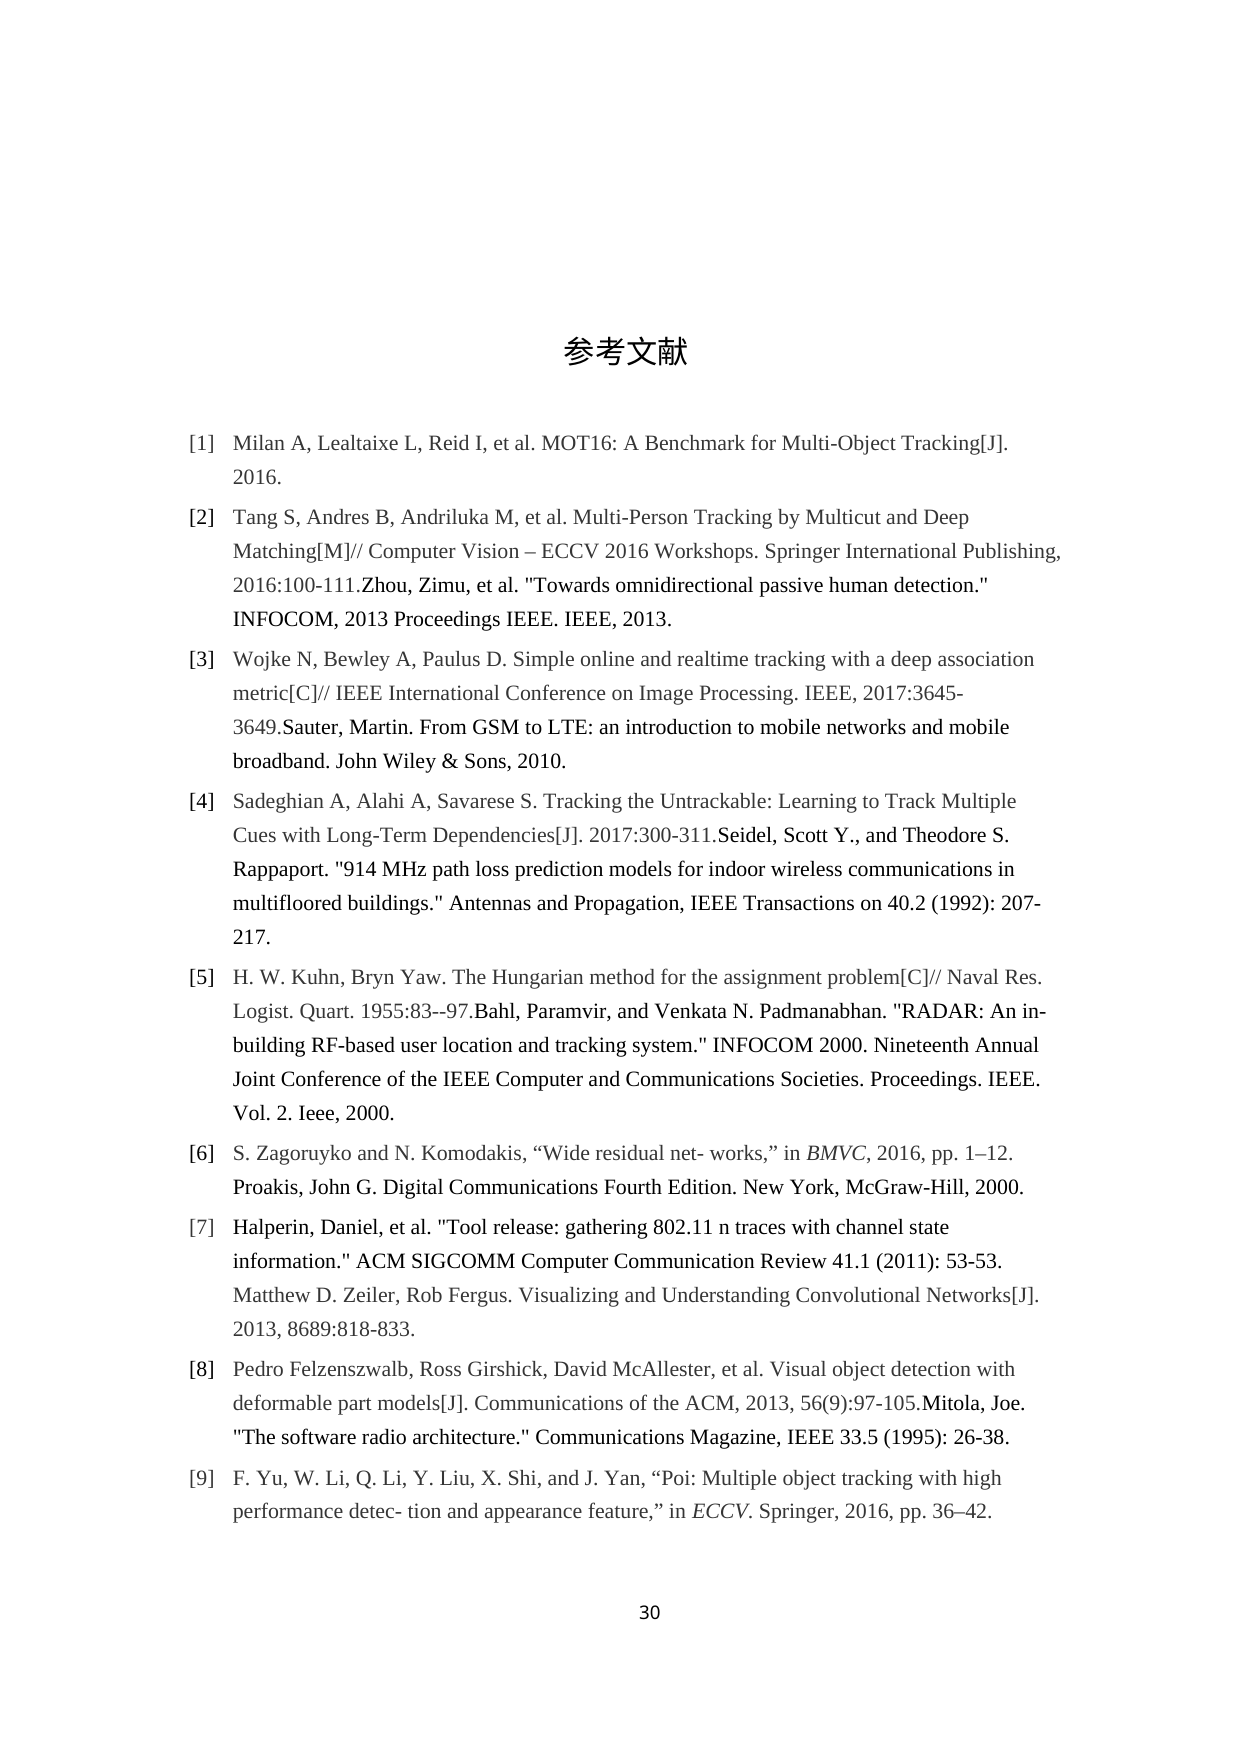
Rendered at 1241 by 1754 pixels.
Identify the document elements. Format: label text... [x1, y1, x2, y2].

text Wojke N, Bewley A, Paulus D. Simple online and realtime tracking with a deep association metric[C]// IEEE International Conference on Image Processing. IEEE, 2017:3645-3649.Sauter, Martin. From GSM to LTE: an introduction to mobile networks and mobile broadband. John Wiley & Sons, 2010. [189, 642, 1063, 777]
text Halperin, Daniel, et al. "Tool release: gathering 802.11 n traces with channel state information." ACM SIGCOMM Computer Communication Review 41.1 (2011): 53-53. Matthew D. Zeiler, Rob Fergus. Visualizing and Understanding Convolutional Networks[J]. 2013, 8689:818-833. [189, 1210, 1063, 1346]
text 参考文献 [189, 316, 1063, 384]
text Tang S, Andres B, Andriluka M, et al. Multi-Person Tracking by Multicut and Deep Matching[M]// Computer Vision – ECCV 2016 Workshops. Springer International Publishing, 2016:100-111.Zhou, Zimu, et al. "Towards omnidirectional passive human detection." INFOCOM, 2013 Proceedings IEEE. IEEE, 2013. [189, 499, 1063, 635]
text Pedro Felzenszwalb, Ross Girshick, David McAllester, et al. Visual object detection with deformable part models[J]. Communications of the ACM, 2013, 56(9):97-105.Mitola, Joe. "The software radio architecture." Communications Magazine, IEEE 33.5 (1995): 26-38. [189, 1352, 1063, 1454]
text Milan A, Lealtaixe L, Reid I, et al. MOT16: A Benchmark for Multi-Object Tracking[J]. 2016. [189, 425, 1063, 493]
text F. Yu, W. Li, Q. Li, Y. Liu, X. Shi, and J. Yan, “Poi: Multiple object tracking with high performance detec- tion and appearance feature,” in ECCV. Springer, 2016, pp. 36–42. [189, 1460, 1063, 1528]
text H. W. Kuhn, Bryn Yaw. The Hungarian method for the assignment problem[C]// Naval Res. Logist. Quart. 1955:83--97.Bahl, Paramvir, and Venkata N. Padmanabhan. "RADAR: An in-building RF-based user location and tracking system." INFOCOM 2000. Nineteenth Annual Joint Conference of the IEEE Computer and Communications Societies. Proceedings. IEEE. Vol. 2. Ieee, 2000. [189, 960, 1063, 1129]
text S. Zagoruyko and N. Komodakis, “Wide residual net- works,” in BMVC, 2016, pp. 1–12. Proakis, John G. Digital Communications Fourth Edition. New York, McGraw-Hill, 2000. [189, 1136, 1063, 1204]
text Sadeghian A, Alahi A, Savarese S. Tracking the Untrackable: Learning to Track Multiple Cues with Long-Term Dependencies[J]. 2017:300-311.Seidel, Scott Y., and Theodore S. Rappaport. "914 MHz path loss prediction models for indoor wireless communications in multifloored buildings." Antennas and Propagation, IEEE Transactions on 40.2 (1992): 207-217. [189, 784, 1063, 953]
